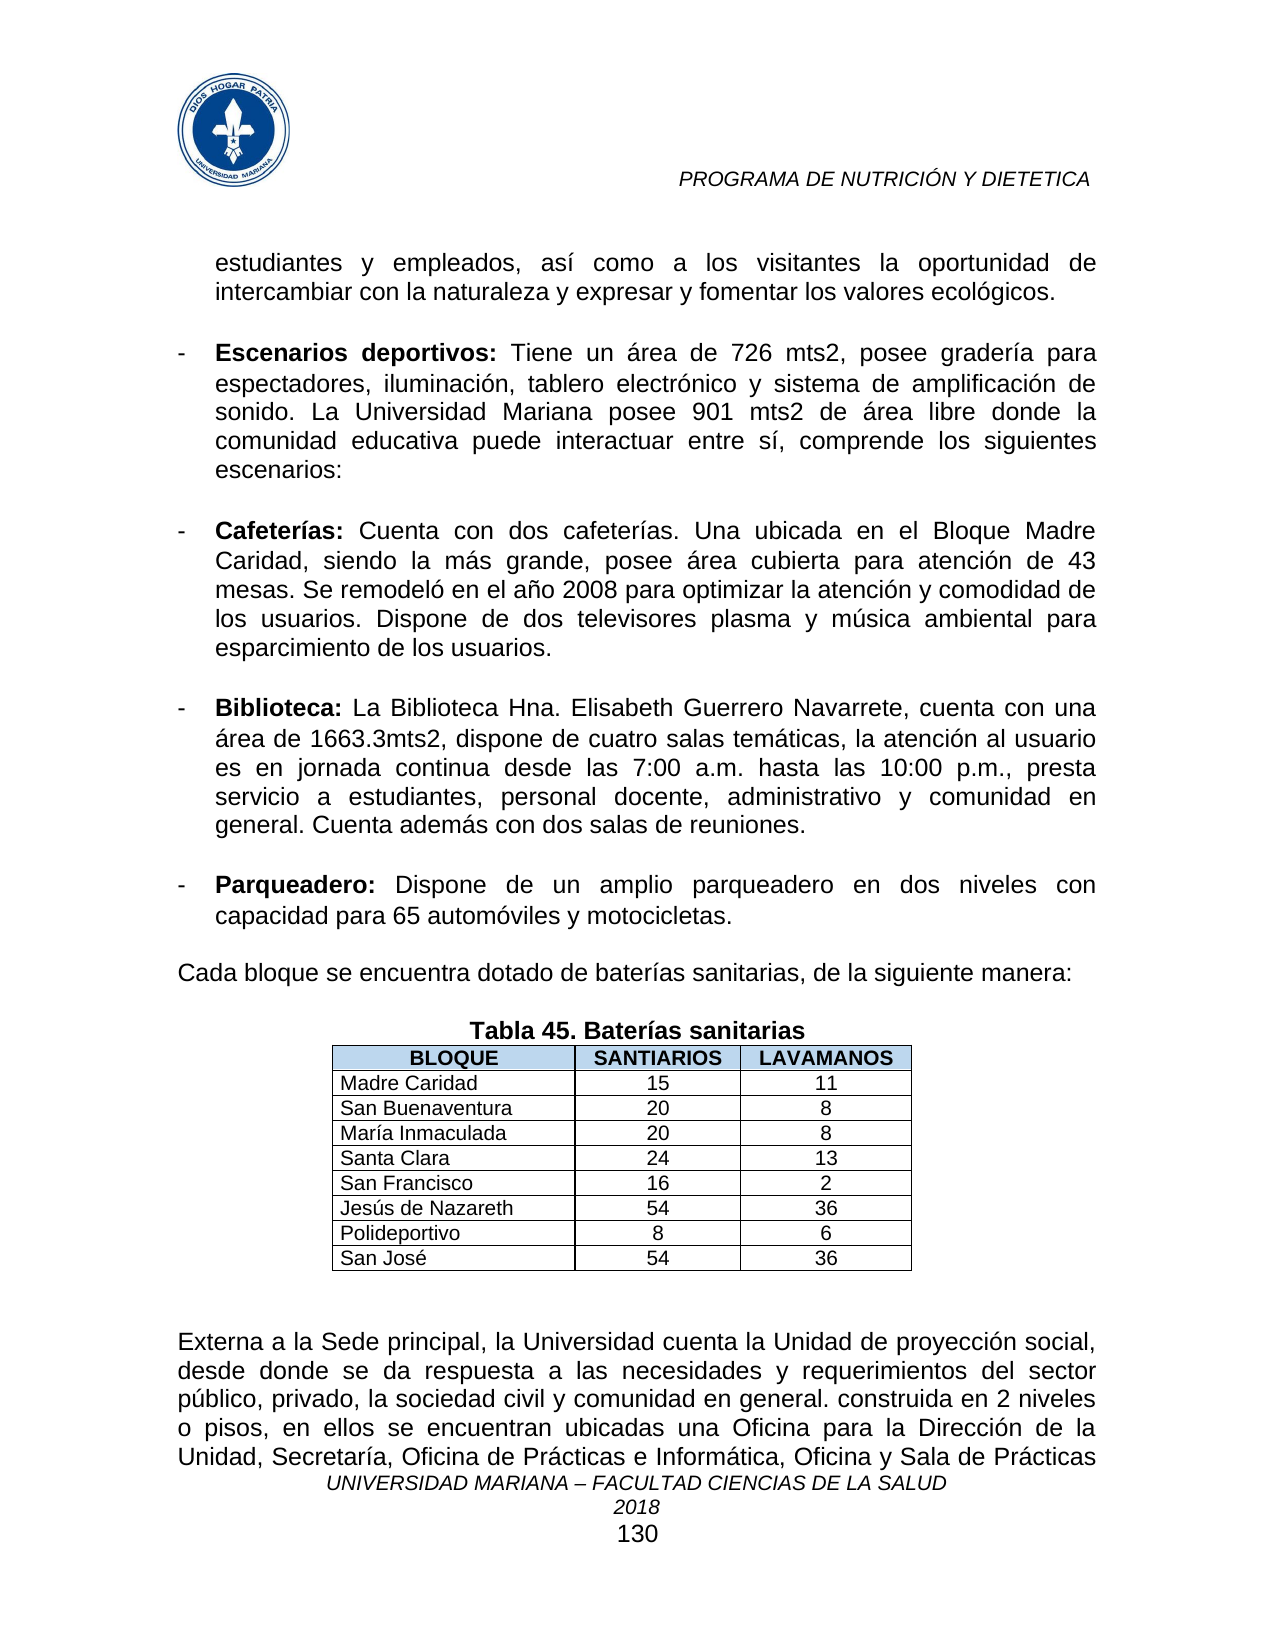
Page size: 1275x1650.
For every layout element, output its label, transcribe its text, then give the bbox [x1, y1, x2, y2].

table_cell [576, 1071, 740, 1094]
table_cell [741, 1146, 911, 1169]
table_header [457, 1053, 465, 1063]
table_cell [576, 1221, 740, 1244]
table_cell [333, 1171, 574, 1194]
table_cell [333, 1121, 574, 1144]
text Cada bloque se encuentra dotado de baterías sanitarias, de la siguiente manera: [177, 958, 1098, 987]
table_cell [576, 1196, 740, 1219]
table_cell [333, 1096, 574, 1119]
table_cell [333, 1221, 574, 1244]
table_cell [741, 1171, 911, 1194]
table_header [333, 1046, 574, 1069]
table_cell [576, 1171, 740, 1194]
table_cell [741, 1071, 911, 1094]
list Escenarios deportivos: Tiene un área de 726 mts2, posee gradería para espectadores, iluminación, tablero electrónico y sistema de amplificación de sonido. La Universidad Mariana posee 901 mts2 de área libre donde la comunidad educativa puede interactuar entre sí, comprende los siguientes escenarios: [177, 334, 1098, 483]
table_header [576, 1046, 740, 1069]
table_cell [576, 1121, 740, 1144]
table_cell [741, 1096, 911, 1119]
text Tabla 45. Baterías sanitarias [177, 1016, 1098, 1044]
list Biblioteca: La Biblioteca Hna. Elisabeth Guerrero Navarrete, cuenta con una área de 1663.3mts2, dispone de cuatro salas temáticas, la atención al usuario es en jornada continua desde las 7:00 a.m. hasta las 10:00 p.m., presta servicio a estudiantes, personal docente, administrativo y comunidad en general. Cuenta además con dos salas de reuniones. [177, 690, 1098, 839]
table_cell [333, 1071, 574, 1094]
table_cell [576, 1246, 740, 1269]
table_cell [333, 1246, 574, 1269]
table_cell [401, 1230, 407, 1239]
list Parqueadero: Dispone de un amplio parqueadero en dos niveles con capacidad para 65 automóviles y motocicletas. [177, 867, 1098, 929]
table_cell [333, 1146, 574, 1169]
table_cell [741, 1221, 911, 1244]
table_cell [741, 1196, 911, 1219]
list Cafeterías: Cuenta con dos cafeterías. Una ubicada en el Bloque Madre Caridad, siendo la más grande, posee área cubierta para atención de 43 mesas. Se remodeló en el año 2008 para optimizar la atención y comodidad de los usuarios. Dispone de dos televisores plasma y música ambiental para esparcimiento de los usuarios. [177, 512, 1098, 661]
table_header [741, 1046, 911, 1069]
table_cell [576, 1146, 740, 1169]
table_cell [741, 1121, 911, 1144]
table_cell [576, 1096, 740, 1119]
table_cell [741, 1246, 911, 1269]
picture [177, 73, 290, 187]
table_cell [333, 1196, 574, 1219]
